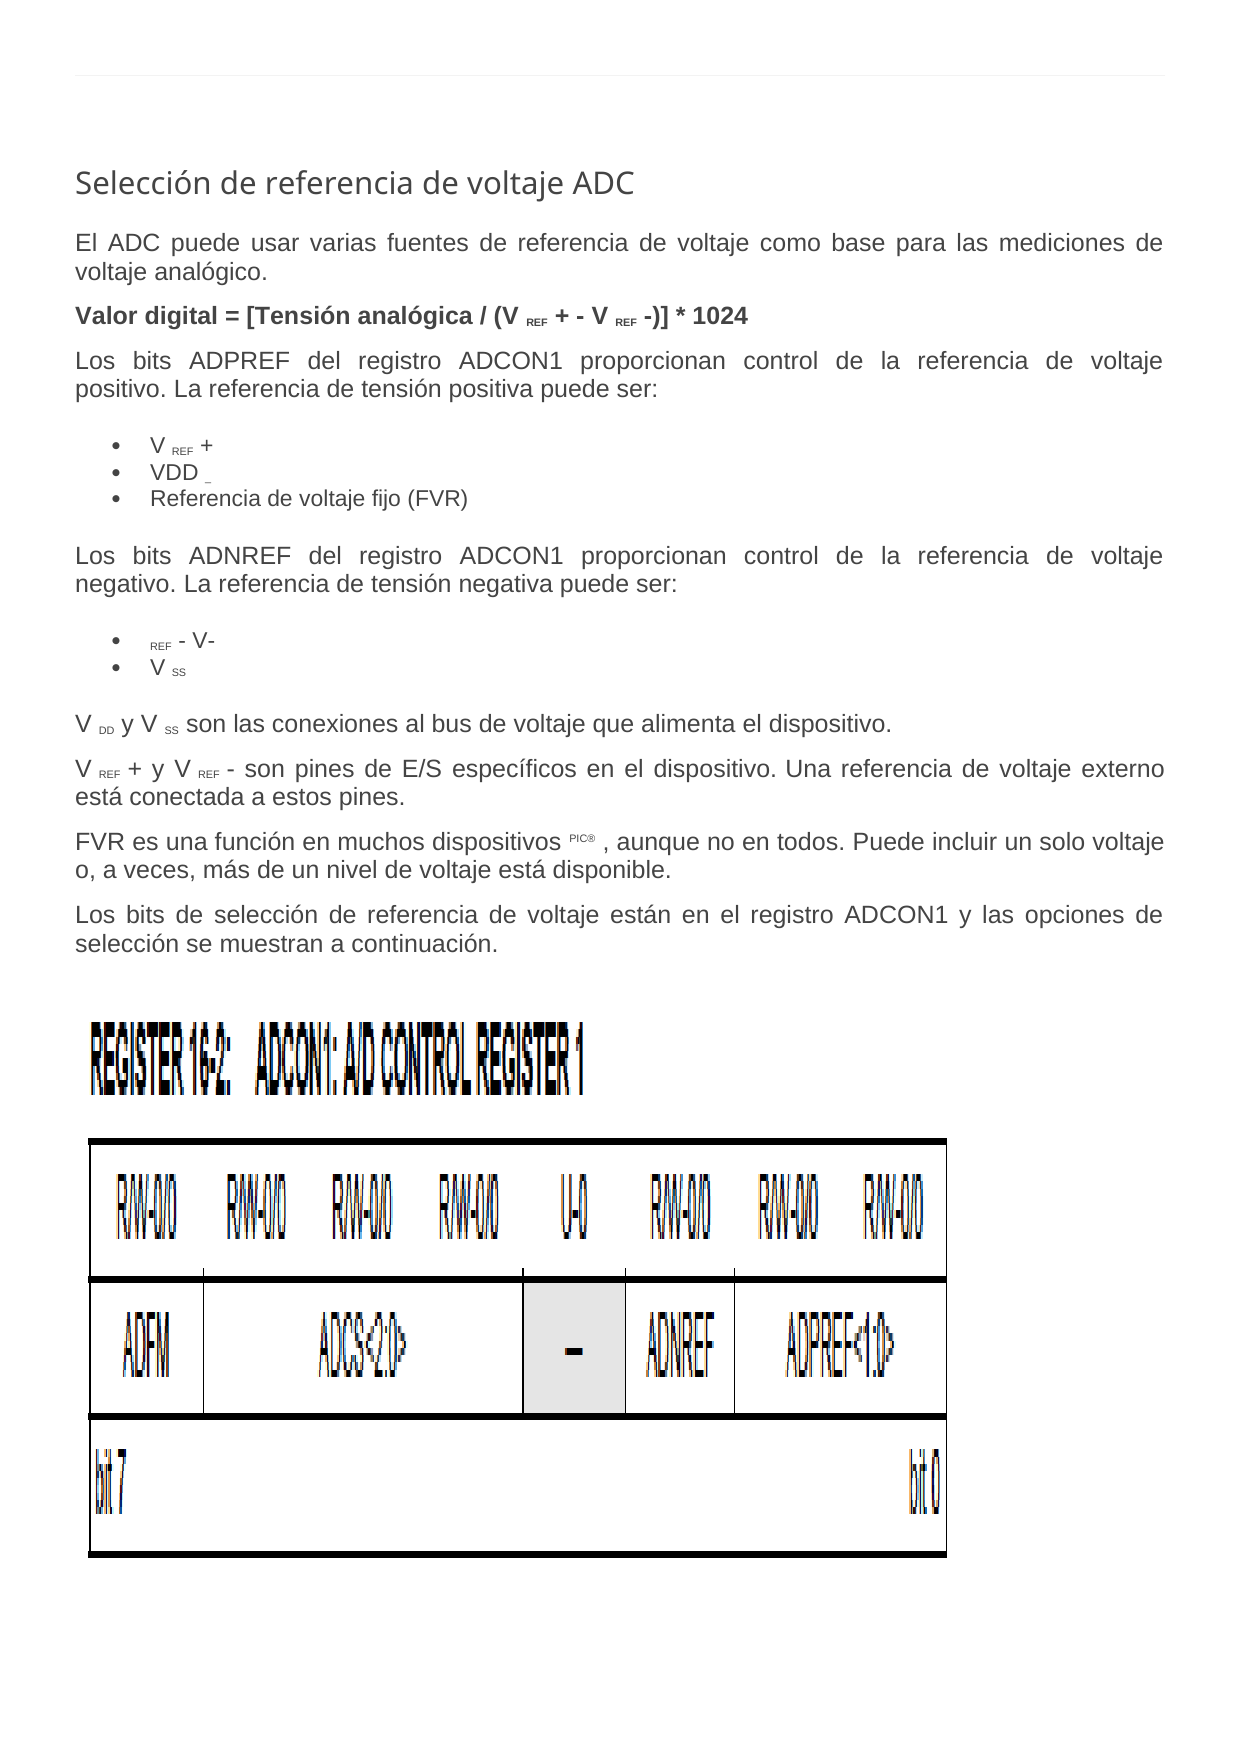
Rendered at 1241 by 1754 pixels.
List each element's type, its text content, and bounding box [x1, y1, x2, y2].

list V REF + [112, 432, 1165, 459]
text V REF + y V REF - son pines de E/S específicos en el dispositivo. Una referencia de voltaje externo está conectada a estos pines. [75, 753, 1165, 811]
text FVR es una función en muchos dispositivos PIC® , aunque no en todos. Puede incluir un solo voltaje o, a veces, más de un nivel de voltaje está disponible. [75, 827, 1165, 884]
text Valor digital = [Tensión analógica / (V REF + - V REF -)] * 1024 [75, 301, 1165, 330]
list Referencia de voltaje fijo (FVR) [112, 485, 1165, 511]
list VDD _ [112, 459, 1165, 485]
picture [75, 972, 961, 1638]
text Los bits de selección de referencia de voltaje están en el registro ADCON1 y las opciones de selección se muestran a continuación. [75, 900, 1165, 957]
text Los bits ADPREF del registro ADCON1 proporcionan control de la referencia de voltaje positivo. La referencia de tensión positiva puede ser: [75, 346, 1165, 403]
subtitle Selección de referencia de voltaje ADC [75, 161, 1165, 203]
text V DD y V SS son las conexiones al bus de voltaje que alimenta el dispositivo. [75, 709, 1165, 738]
list REF - V- [112, 627, 1165, 654]
list V SS [112, 654, 1165, 680]
text Los bits ADNREF del registro ADCON1 proporcionan control de la referencia de voltaje negativo. La referencia de tensión negativa puede ser: [75, 541, 1165, 598]
text El ADC puede usar varias fuentes de referencia de voltaje como base para las mediciones de voltaje analógico. [75, 228, 1165, 286]
